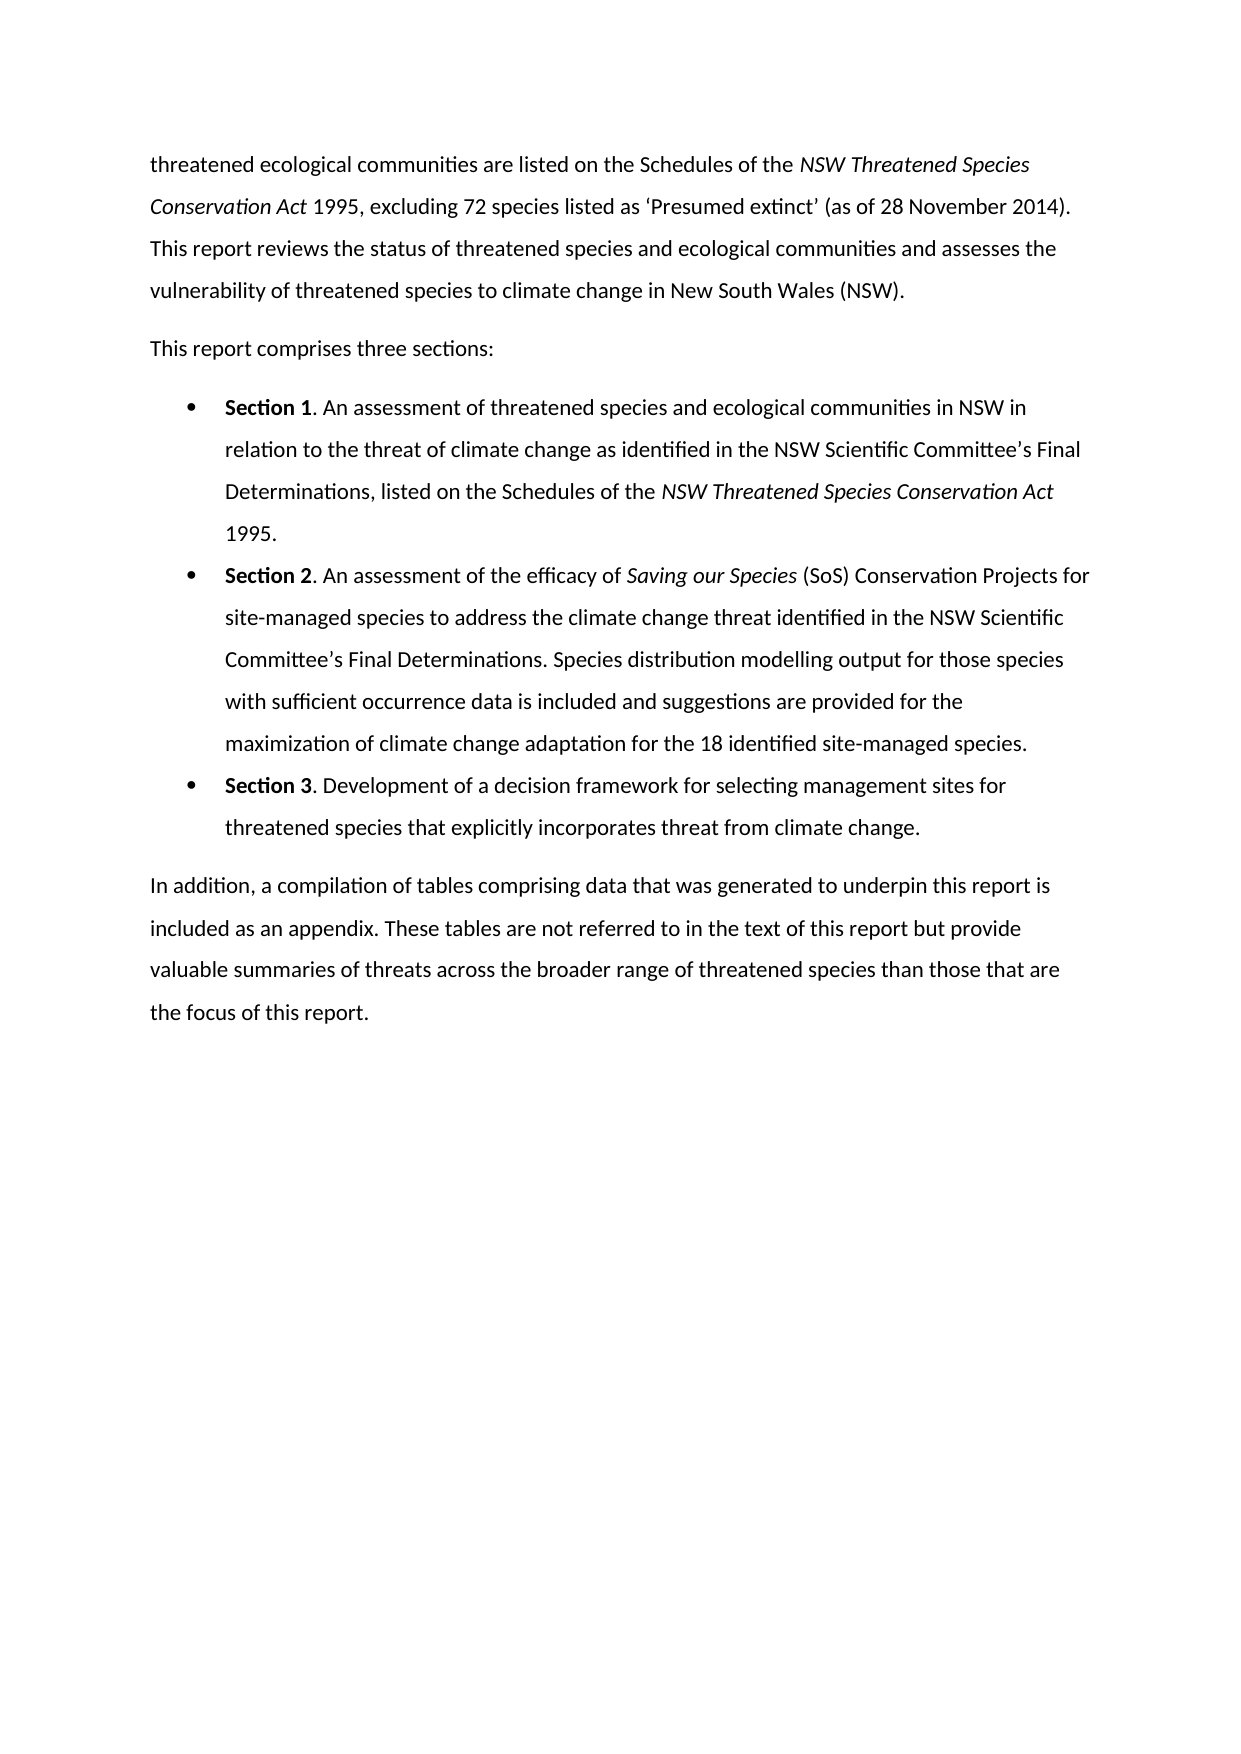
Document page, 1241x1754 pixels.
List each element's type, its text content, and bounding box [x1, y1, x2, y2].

text This report comprises three sections: [150, 334, 1090, 363]
list Section 2. An assessment of the efficacy of Saving our Species (SoS) Conservation Projects for site-managed species to address the climate change threat identified in the NSW Scientific Committee’s Final Determinations. Species distribution modelling output for those species with sufficient occurrence data is included and suggestions are provided for the maximization of climate change adaptation for the 18 identified site-managed species. [187, 561, 1090, 757]
list Section 1. An assessment of threatened species and ecological communities in NSW in relation to the threat of climate change as identified in the NSW Scientific Committee’s Final Determinations, listed on the Schedules of the NSW Threatened Species Conservation Act 1995. [187, 393, 1090, 547]
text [150, 150, 1090, 304]
text In addition, a compilation of tables comprising data that was generated to underpin this report is included as an appendix. These tables are not referred to in the text of this report but provide valuable summaries of threats across the broader range of threatened species than those that are the focus of this report. [150, 872, 1090, 1026]
list Section 3. Development of a decision framework for selecting management sites for threatened species that explicitly incorporates threat from climate change. [187, 771, 1090, 841]
